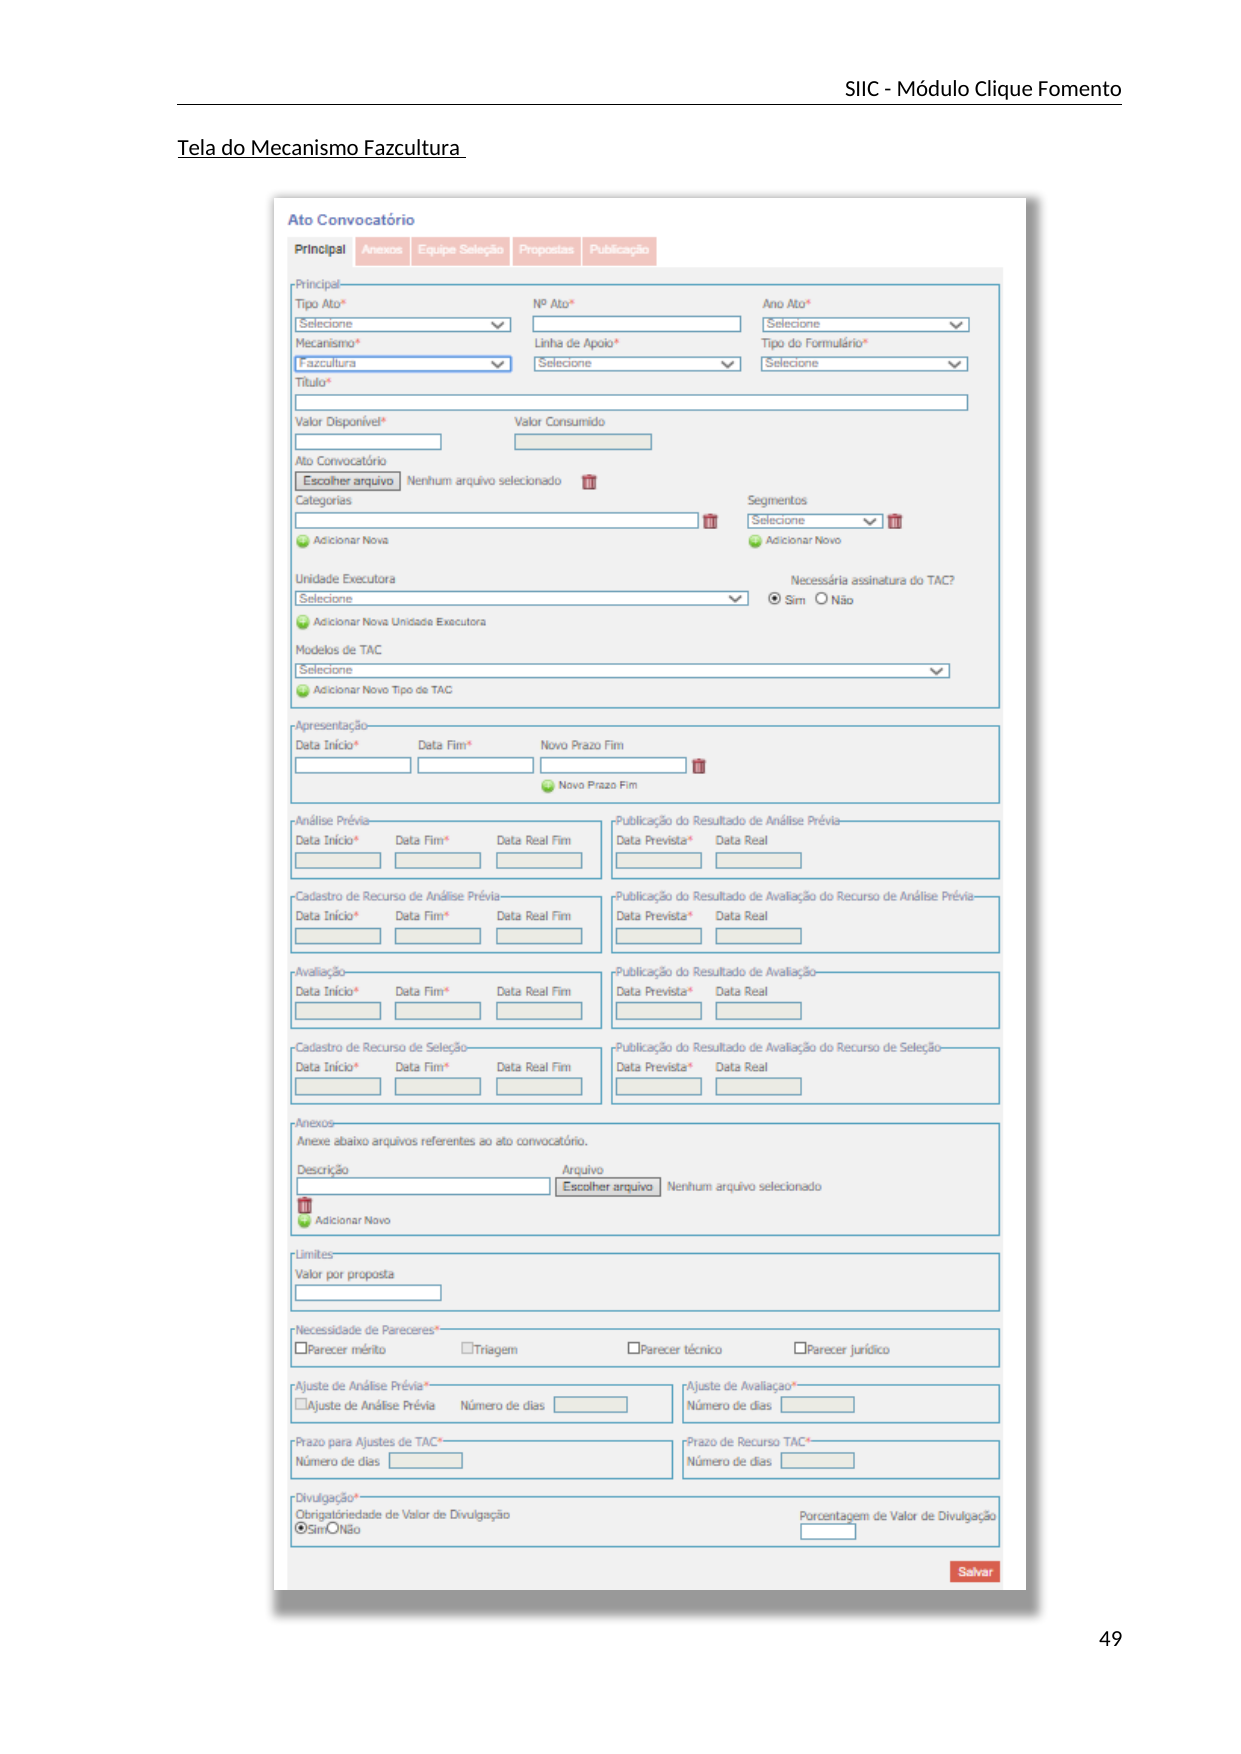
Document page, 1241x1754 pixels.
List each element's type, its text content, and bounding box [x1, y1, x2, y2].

text Tela do Mecanismo Fazcultura [177, 133, 1122, 161]
picture [274, 198, 1026, 1590]
